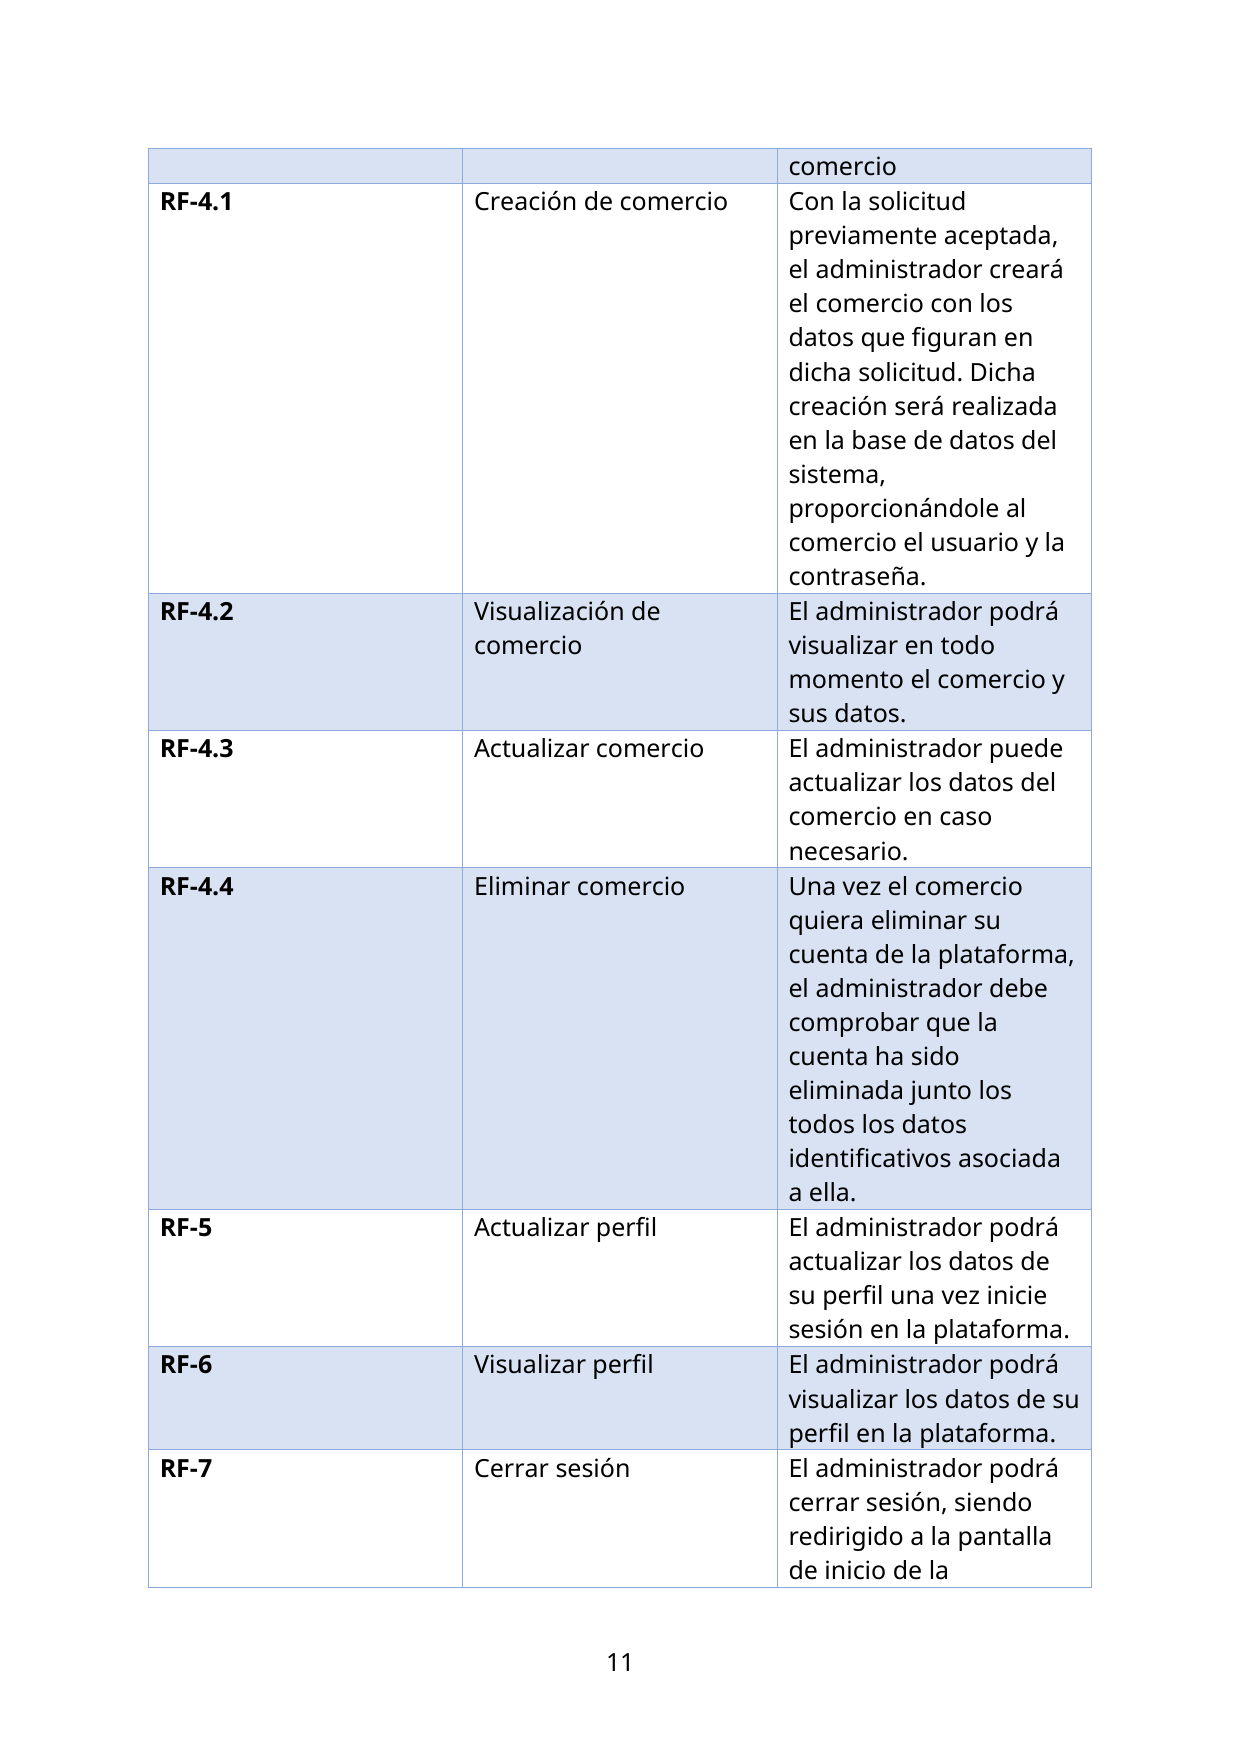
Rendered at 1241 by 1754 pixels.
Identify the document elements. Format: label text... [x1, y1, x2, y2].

table_cell RF-7 [149, 1450, 462, 1587]
table_cell RF-6 [149, 1347, 462, 1449]
table_cell RF-4.2 [149, 594, 462, 730]
table_cell RF-5 [149, 1210, 462, 1346]
table_cell El administrador podrá visualizar los datos de su perfil en la plataforma. [778, 1347, 1091, 1449]
table_cell RF-4 [149, 149, 462, 183]
table_cell Con la solicitud previamente aceptada, el administrador creará el comercio con los datos que figuran en dicha solicitud. Dicha creación será realizada en la base de datos del sistema, proporcionándole al comercio el usuario y la contraseña. [778, 184, 1091, 593]
table_cell Visualización de comercio [463, 594, 777, 730]
table_cell Actualizar comercio [463, 731, 777, 867]
table_cell RF-4.1 [149, 184, 462, 593]
table_cell Creación de comercio [463, 184, 777, 593]
table_cell Visualizar perfil [463, 1347, 777, 1449]
table_cell El administrador podrá actualizar los datos de su perfil una vez inicie sesión en la plataforma. [778, 1210, 1091, 1346]
table_cell Cerrar sesión [463, 1450, 777, 1587]
table_cell Eliminar comercio [463, 868, 777, 1209]
table_cell Una vez el comercio quiera eliminar su cuenta de la plataforma, el administrador debe comprobar que la cuenta ha sido eliminada junto los todos los datos identificativos asociada a ella. [778, 868, 1091, 1209]
table_cell El administrador podrá visualizar en todo momento el comercio y sus datos. [778, 594, 1091, 730]
table_cell Actualizar perfil [463, 1210, 777, 1346]
table_cell RF-4.4 [149, 868, 462, 1209]
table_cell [778, 1450, 1091, 1587]
table_cell CRUD comercio [463, 149, 777, 183]
table_cell RF-4.3 [149, 731, 462, 867]
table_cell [778, 149, 1091, 183]
table_cell El administrador puede actualizar los datos del comercio en caso necesario. [778, 731, 1091, 867]
